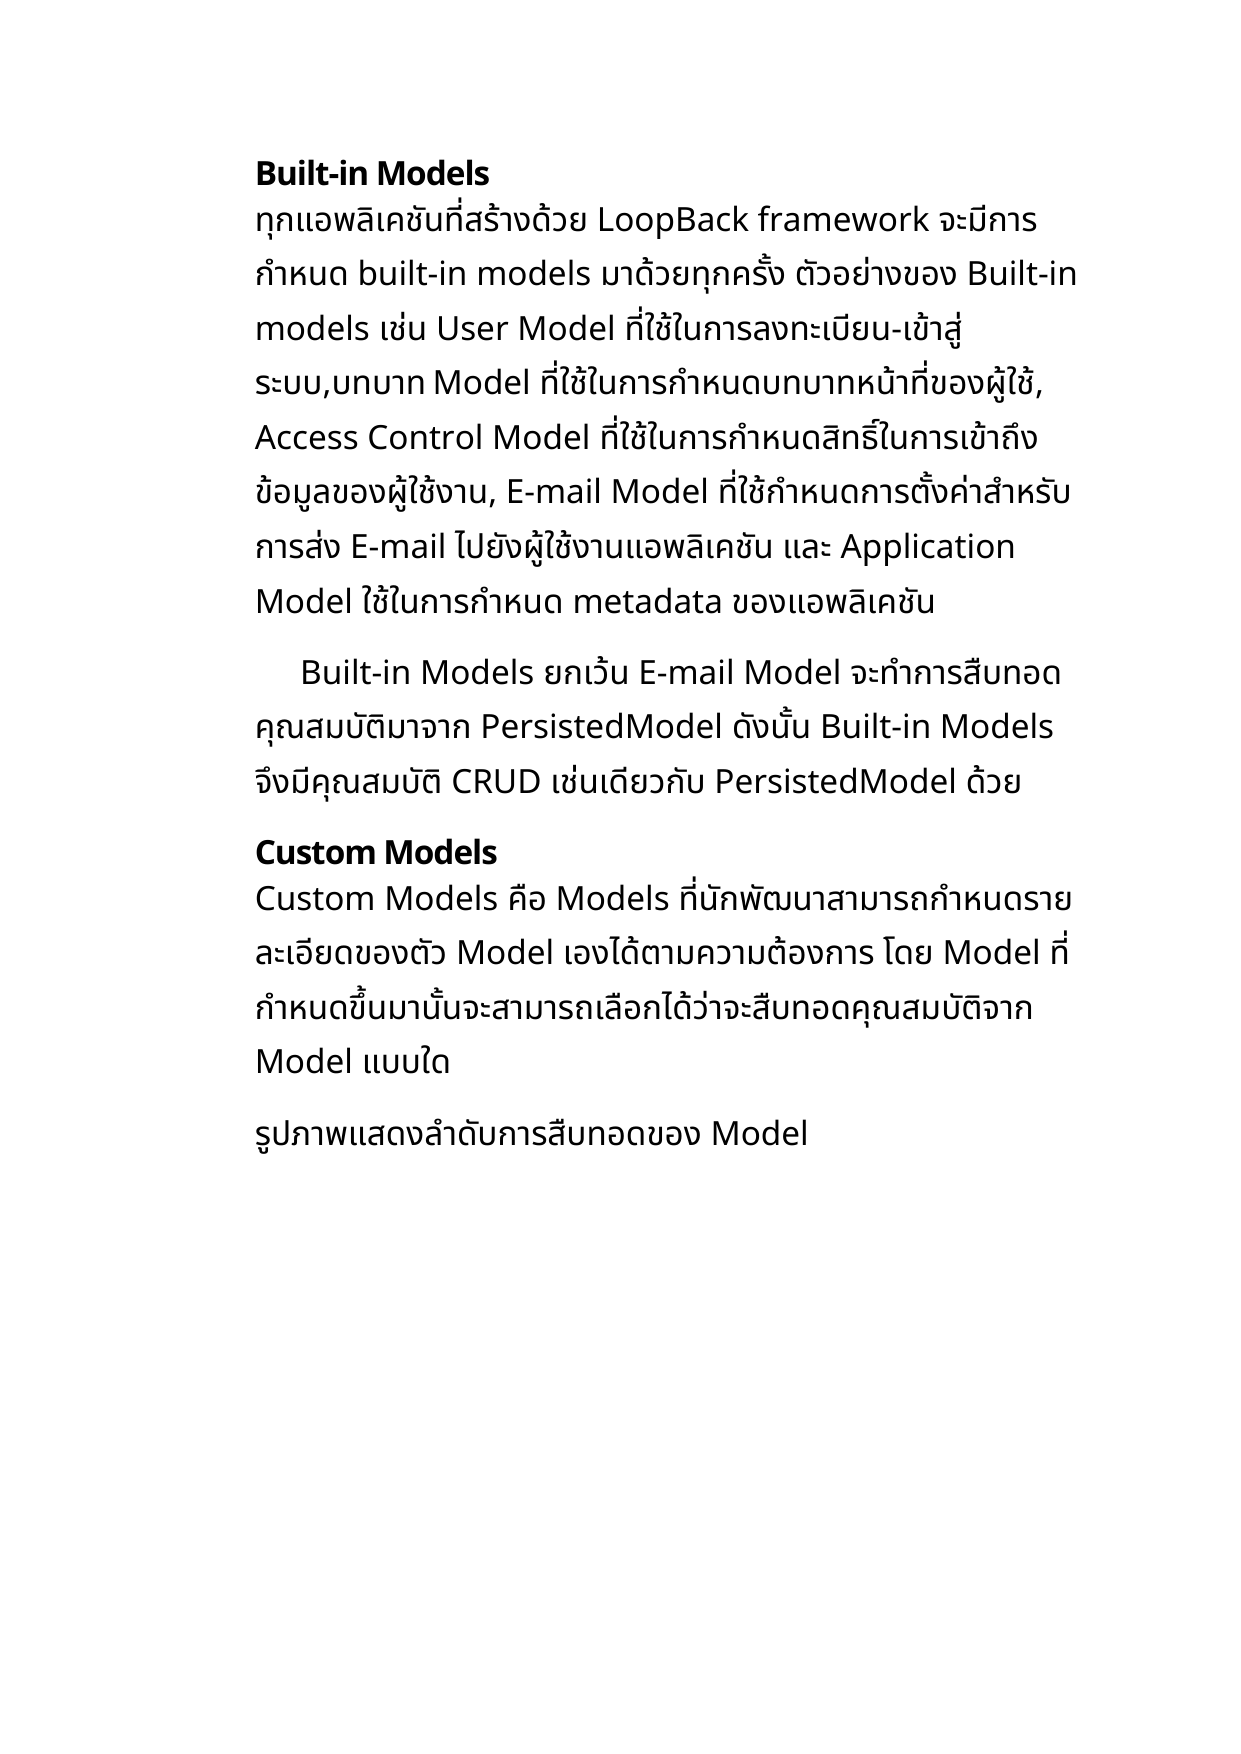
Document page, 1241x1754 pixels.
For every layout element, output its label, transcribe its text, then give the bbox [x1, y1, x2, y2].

text Custom Models คือ Models ที่นักพัฒนาสามารถกำหนดรายละเอียดของตัว Model เองได้ตามความต้องการ โดย Model ที่กำหนดขึ้นมานั้นจะสามารถเลือกได้ว่าจะสืบทอดคุณสมบัติจาก Model แบบใด [254, 874, 1090, 1089]
title Custom Models [254, 829, 1090, 874]
text Built-in Models ยกเว้น E-mail Model จะทำการสืบทอดคุณสมบัติมาจาก PersistedModel ดังนั้น Built-in Models จึงมีคุณสมบัติ CRUD เช่นเดียวกับ PersistedModel ด้วย [254, 649, 1090, 808]
title Built-in Models [254, 150, 1090, 195]
text ทุกแอพลิเคชันที่สร้างด้วย LoopBack framework จะมีการกำหนด built-in models มาด้วยทุกครั้ง ตัวอย่างของ Built-in models เช่น User Model ที่ใช้ในการลงทะเบียน-เข้าสู่ระบบ,บทบาทModel ที่ใช้ในการกำหนดบทบาทหน้าที่ของผู้ใช้, Access Control Model ที่ใช้ในการกำหนดสิทธิ์ในการเข้าถึงข้อมูลของผู้ใช้งาน, E-mail Model ที่ใช้กำหนดการตั้งค่าสำหรับการส่ง E-mail ไปยังผู้ใช้งานแอพลิเคชัน และ Application Model ใช้ในการกำหนด metadata ของแอพลิเคชัน [254, 195, 1090, 628]
text รูปภาพแสดงลำดับการสืบทอดของ Model [254, 1109, 1090, 1160]
